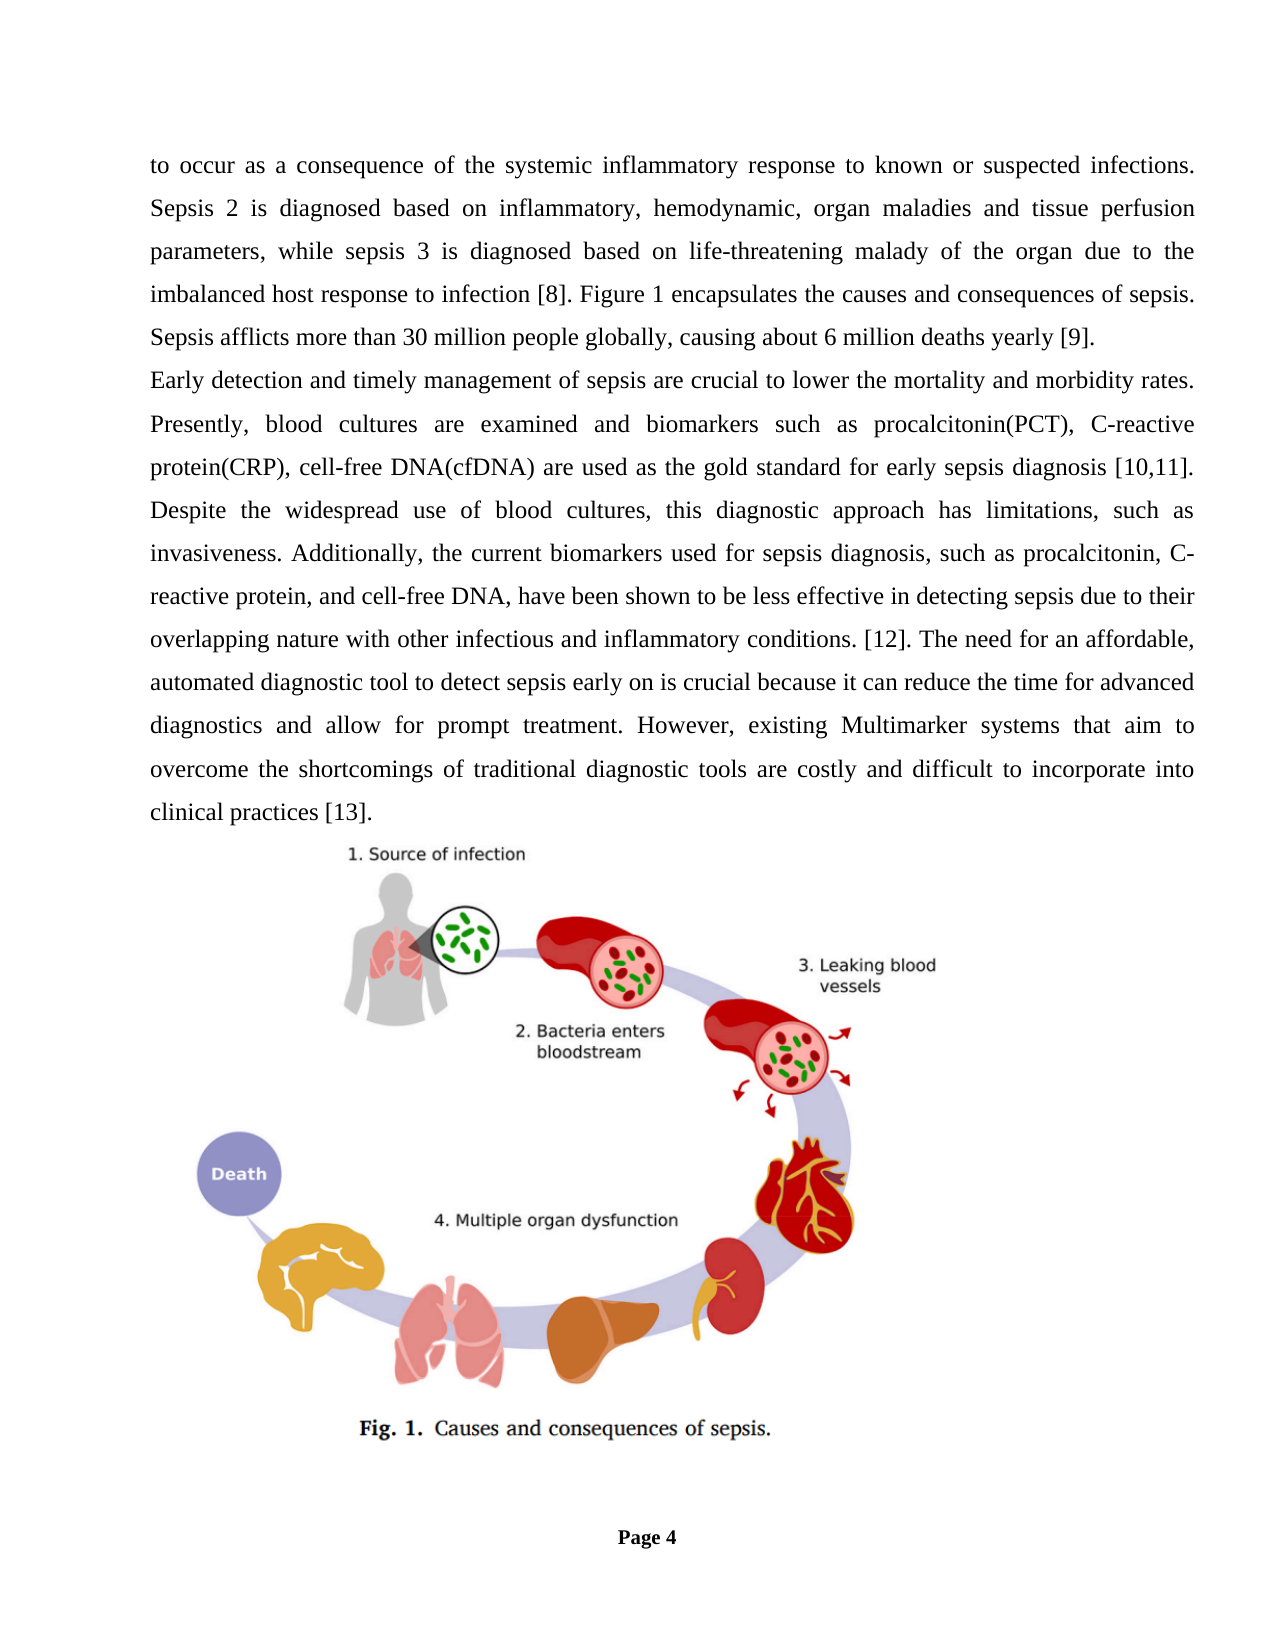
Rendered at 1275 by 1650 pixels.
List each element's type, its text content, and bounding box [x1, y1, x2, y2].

picture [150, 840, 954, 1454]
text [150, 150, 1196, 351]
text Early detection and timely management of sepsis are crucial to lower the mortality and morbidity rates. Presently, blood cultures are examined and biomarkers such as procalcitonin(PCT), C-reactive protein(CRP), cell-free DNA(cfDNA) are used as the gold standard for early sepsis diagnosis [10,11]. Despite the widespread use of blood cultures, this diagnostic approach has limitations, such as invasiveness. Additionally, the current biomarkers used for sepsis diagnosis, such as procalcitonin, C-reactive protein, and cell-free DNA, have been shown to be less effective in detecting sepsis due to their overlapping nature with other infectious and inflammatory conditions. [12]. The need for an affordable, automated diagnostic tool to detect sepsis early on is crucial because it can reduce the time for advanced diagnostics and allow for prompt treatment. However, existing Multimarker systems that aim to overcome the shortcomings of traditional diagnostic tools are costly and difficult to incorporate into clinical practices [13]. [150, 366, 1196, 826]
